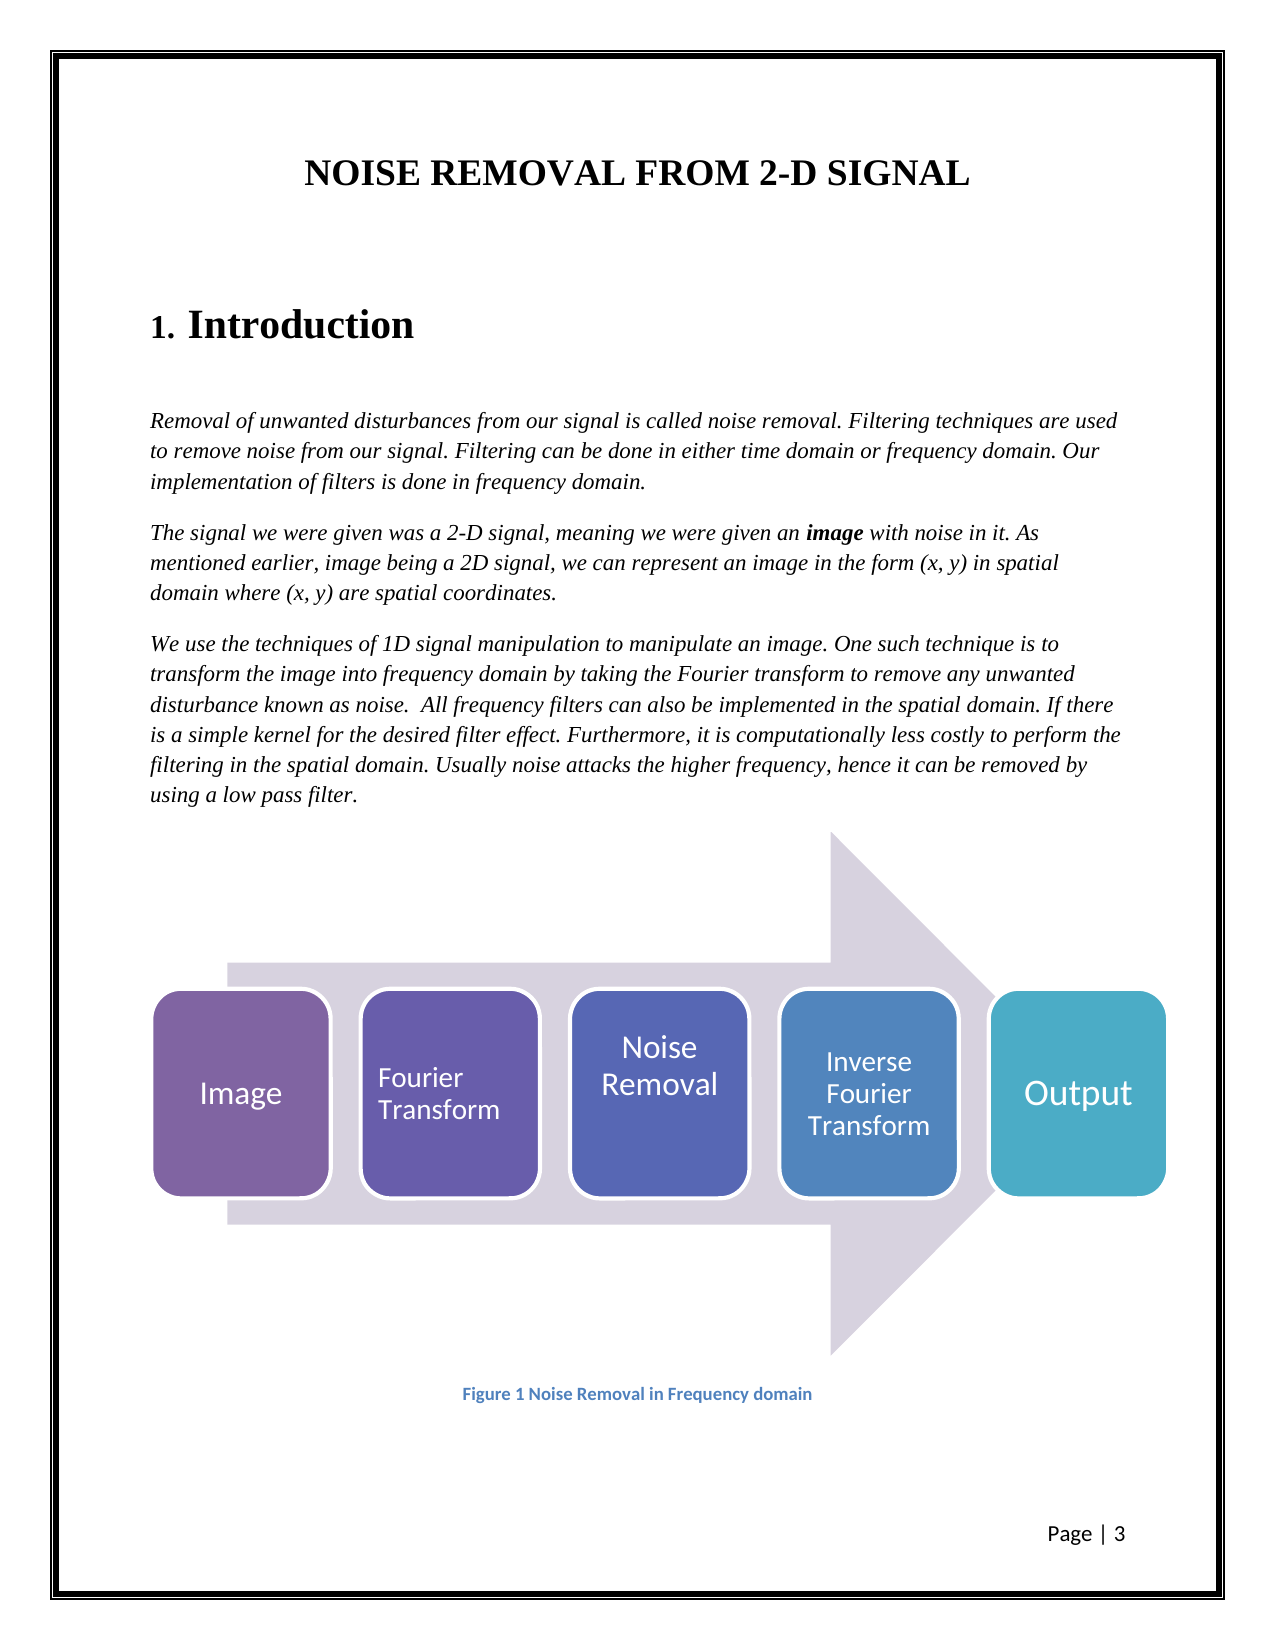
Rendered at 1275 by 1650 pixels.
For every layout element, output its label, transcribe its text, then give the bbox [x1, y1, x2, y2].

subtitle Introduction [150, 299, 1125, 347]
text Removal of unwanted disturbances from our signal is called noise removal. Filtering techniques are used to remove noise from our signal. Filtering can be done in either time domain or frequency domain. Our implementation of filters is done in frequency domain. [150, 407, 1125, 494]
text NOISE REMOVAL FROM 2-D SIGNAL [150, 150, 1125, 193]
text The signal we were given was a 2-D signal, meaning we were given an image with noise in it. As mentioned earlier, image being a 2D signal, we can represent an image in the form (x, y) in spatial domain where (x, y) are spatial coordinates. [150, 519, 1125, 606]
text We use the techniques of 1D signal manipulation to manipulate an image. One such technique is to transform the image into frequency domain by taking the Fourier transform to remove any unwanted disturbance known as noise. All frequency filters can also be implemented in the spatial domain. If there is a simple kernel for the desired filter effect. Furthermore, it is computationally less costly to perform the filtering in the spatial domain. Usually noise attacks the higher frequency, hence it can be removed by using a low pass filter. [150, 630, 1125, 808]
